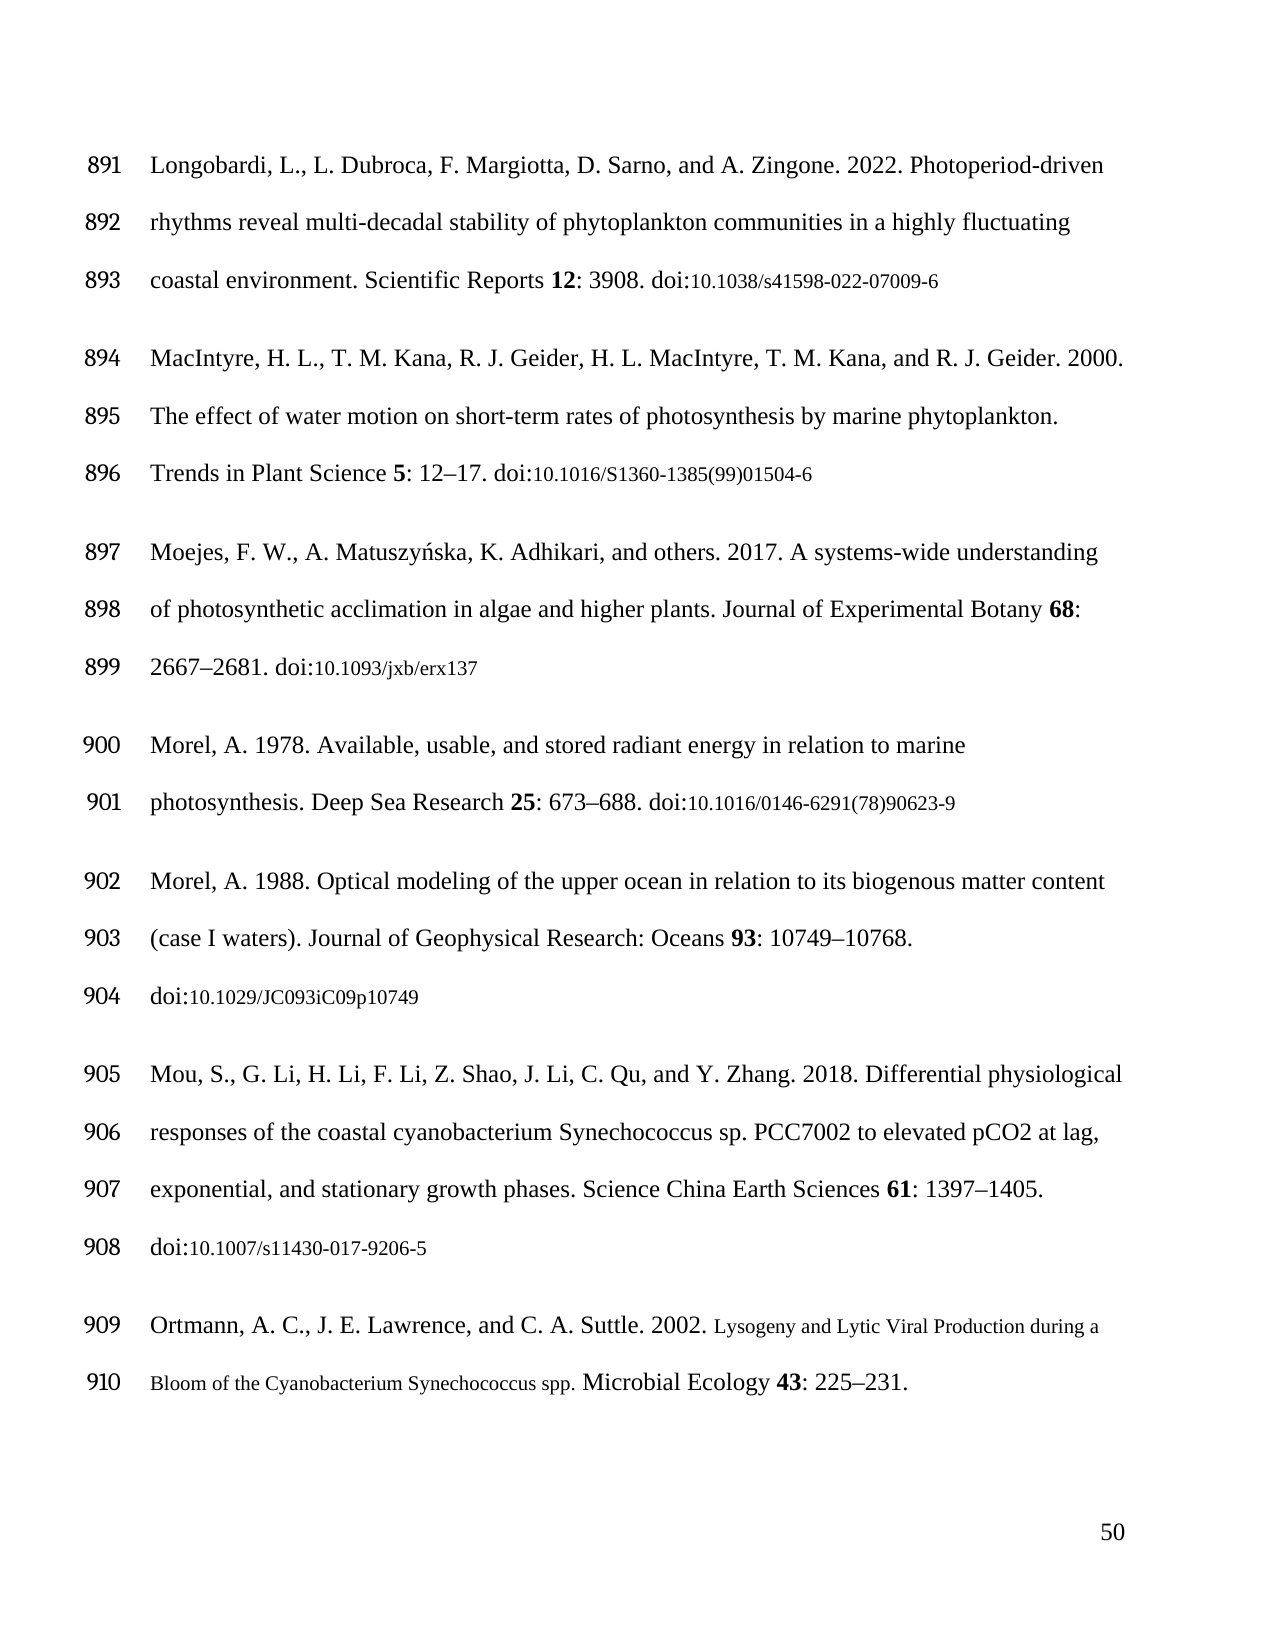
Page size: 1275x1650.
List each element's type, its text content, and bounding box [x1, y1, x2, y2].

text Morel, A. 1988. Optical modeling of the upper ocean in relation to its biogenous matter content (case I waters). Journal of Geophysical Research: Oceans 93: 10749–10768. doi:10.1029/JC093iC09p10749 [150, 866, 1125, 1009]
text Morel, A. 1978. Available, usable, and stored radiant energy in relation to marine photosynthesis. Deep Sea Research 25: 673–688. doi:10.1016/0146-6291(78)90623-9 [150, 730, 1125, 816]
text Moejes, F. W., A. Matuszyńska, K. Adhikari, and others. 2017. A systems-wide understanding of photosynthetic acclimation in algae and higher plants. Journal of Experimental Botany 68: 2667–2681. doi:10.1093/jxb/erx137 [150, 537, 1125, 680]
text Longobardi, L., L. Dubroca, F. Margiotta, D. Sarno, and A. Zingone. 2022. Photoperiod-driven rhythms reveal multi-decadal stability of phytoplankton communities in a highly fluctuating coastal environment. Scientific Reports 12: 3908. doi:10.1038/s41598-022-07009-6 [150, 150, 1125, 294]
text Mou, S., G. Li, H. Li, F. Li, Z. Shao, J. Li, C. Qu, and Y. Zhang. 2018. Differential physiological responses of the coastal cyanobacterium Synechococcus sp. PCC7002 to elevated pCO2 at lag, exponential, and stationary growth phases. Science China Earth Sciences 61: 1397–1405. doi:10.1007/s11430-017-9206-5 [150, 1059, 1125, 1260]
text Ortmann, A. C., J. E. Lawrence, and C. A. Suttle. 2002. Lysogeny and Lytic Viral Production during a Bloom of the Cyanobacterium Synechococcus spp. Microbial Ecology 43: 225–231. [150, 1310, 1125, 1396]
text MacIntyre, H. L., T. M. Kana, R. J. Geider, H. L. MacIntyre, T. M. Kana, and R. J. Geider. 2000. The effect of water motion on short-term rates of photosynthesis by marine phytoplankton. Trends in Plant Science 5: 12–17. doi:10.1016/S1360-1385(99)01504-6 [150, 343, 1125, 487]
